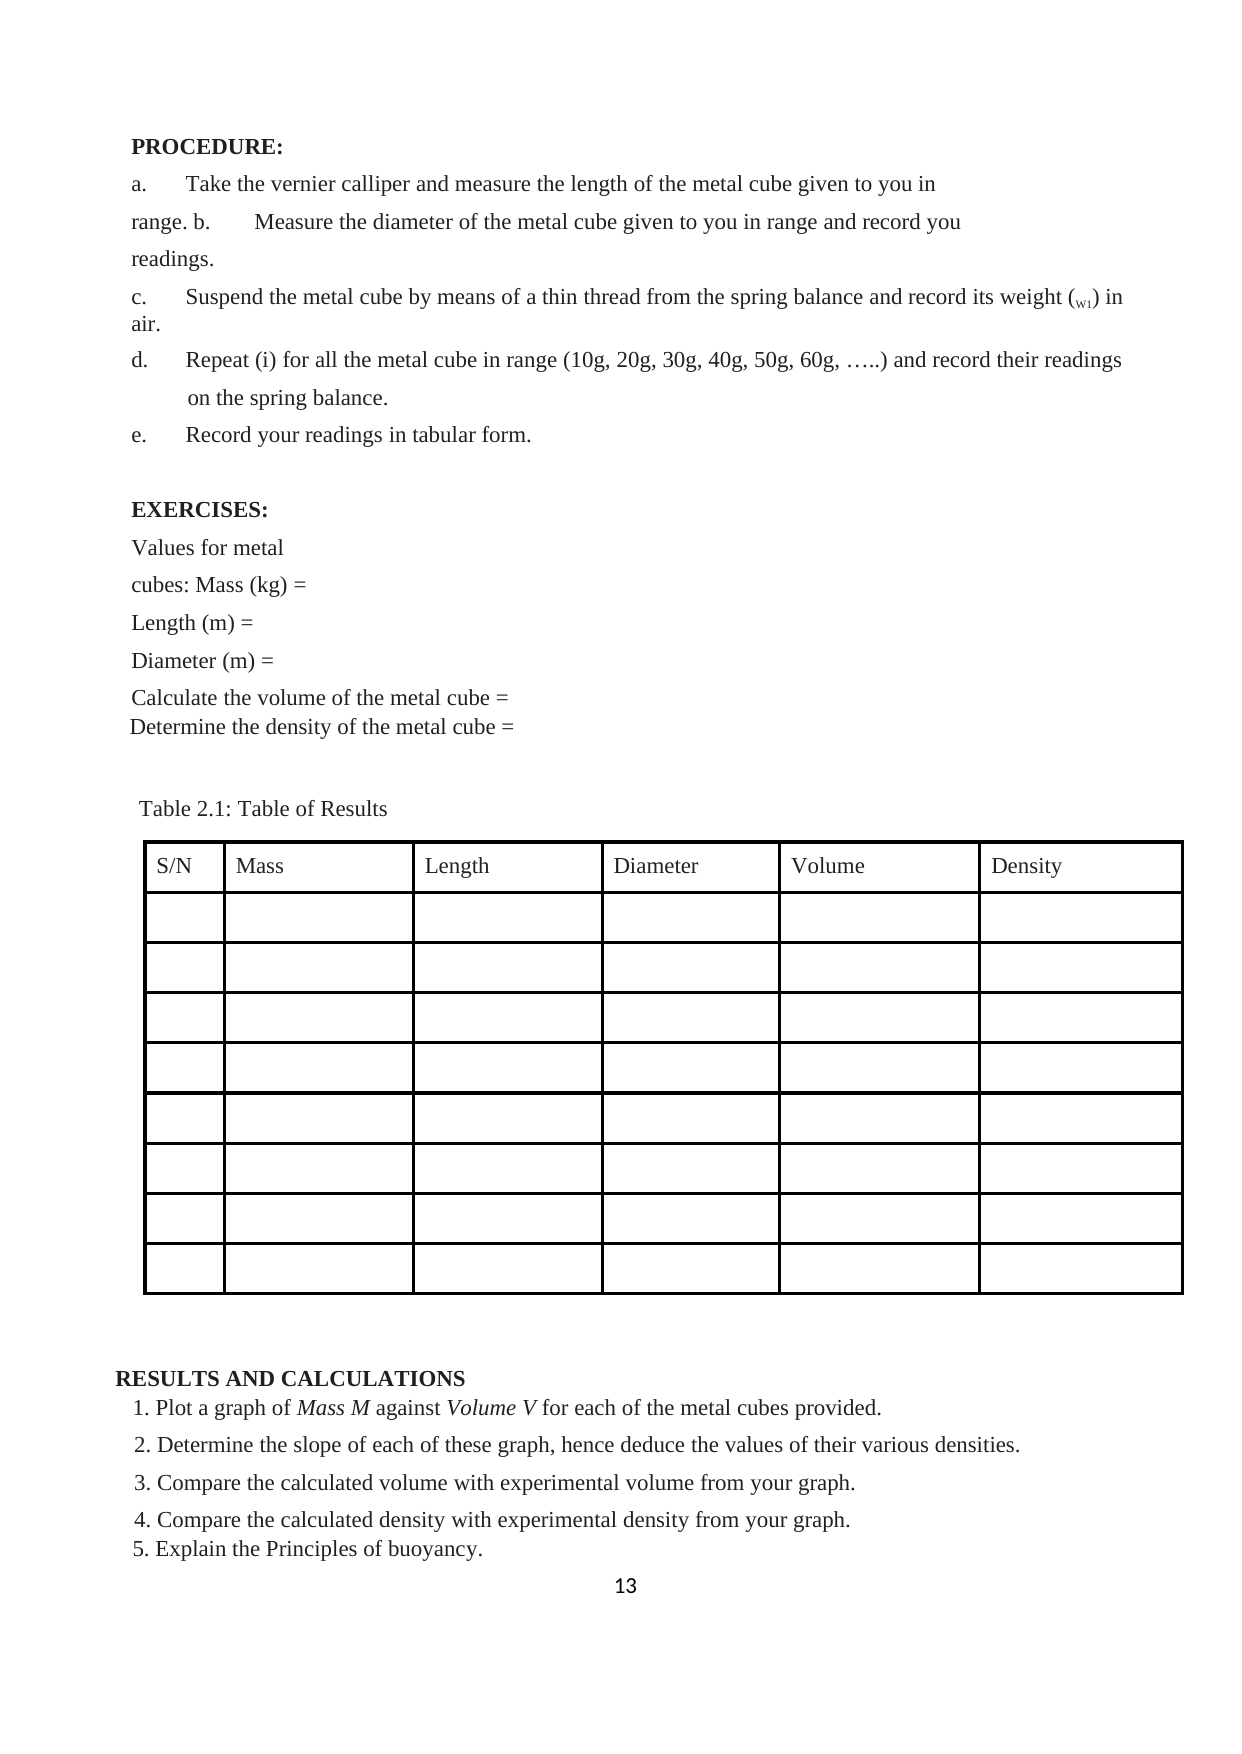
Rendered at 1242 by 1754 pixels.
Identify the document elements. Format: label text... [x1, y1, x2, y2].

table_cell [604, 1095, 778, 1142]
table_cell [415, 1095, 601, 1142]
text d. Repeat (i) for all the metal cube in range (10g, 20g, 30g, 40g, 50g, 60g, …..) and record their readings on the spring balance. [131, 346, 1135, 410]
table_cell [226, 1095, 412, 1142]
table_cell [781, 1245, 978, 1292]
table_cell [981, 894, 1181, 941]
table_cell [147, 1145, 223, 1192]
table_cell [781, 944, 978, 991]
table_cell [415, 994, 601, 1041]
table_cell [604, 1245, 778, 1292]
table_cell [226, 894, 412, 941]
text Values for metal cubes: Mass (kg) = [131, 534, 346, 598]
text 3. Compare the calculated volume with experimental volume from your graph. [134, 1469, 1144, 1495]
table_cell [981, 1044, 1181, 1091]
text Table 2.1: Table of Results [139, 795, 1144, 821]
text c. Suspend the metal cube by means of a thin thread from the spring balance and record its weight (W1) in air. [131, 283, 1144, 337]
text 4. Compare the calculated density with experimental density from your graph. [134, 1506, 1144, 1533]
table_cell [604, 944, 778, 991]
table_cell [226, 1044, 412, 1091]
table_cell [781, 1195, 978, 1242]
table_cell [147, 994, 223, 1041]
table_cell [781, 1095, 978, 1142]
text EXERCISES: [131, 497, 1144, 523]
table_cell [147, 1245, 223, 1292]
table_cell [604, 1195, 778, 1242]
table_cell [604, 894, 778, 941]
table_cell [781, 1044, 978, 1091]
table_cell [981, 1245, 1181, 1292]
table_cell [781, 994, 978, 1041]
text PROCEDURE: [131, 133, 1144, 159]
text 5. Explain the Principles of buoyancy. [132, 1535, 1144, 1562]
table_cell [147, 894, 223, 941]
table_cell [226, 1245, 412, 1292]
table_cell [147, 944, 223, 991]
table_header Length [415, 844, 601, 891]
text 1. Plot a graph of Mass M against Volume V for each of the metal cubes provided. [132, 1394, 1144, 1420]
table_cell [226, 1195, 412, 1242]
text Calculate the volume of the metal cube = Determine the density of the metal cube = [129, 684, 522, 739]
table_cell [226, 944, 412, 991]
table_cell [147, 1195, 223, 1242]
table_cell [147, 1095, 223, 1142]
table_header Mass [226, 844, 412, 891]
text a. Take the vernier calliper and measure the length of the metal cube given to you in range. b. Measure the diameter of the metal cube given to you in range and record you readings. [131, 171, 969, 272]
table_cell [981, 1195, 1181, 1242]
table_cell [415, 1145, 601, 1192]
table_cell [981, 944, 1181, 991]
table_cell [981, 1145, 1181, 1192]
table_cell [604, 1145, 778, 1192]
table_cell [415, 1044, 601, 1091]
text e. Record your readings in tabular form. [131, 422, 1144, 448]
table_cell [604, 994, 778, 1041]
table_header S/N [147, 844, 223, 891]
table_header Volume [781, 844, 978, 891]
table_cell [604, 1044, 778, 1091]
table_cell [415, 894, 601, 941]
table_cell [226, 1145, 412, 1192]
table_cell [415, 944, 601, 991]
text Length (m) = Diameter (m) = [131, 609, 277, 673]
table_header Diameter [604, 844, 778, 891]
table_cell [226, 994, 412, 1041]
table_cell [415, 1195, 601, 1242]
table_cell [415, 1245, 601, 1292]
text RESULTS AND CALCULATIONS [115, 1365, 1144, 1392]
table_cell [781, 1145, 978, 1192]
table_cell [981, 1095, 1181, 1142]
table_cell [981, 994, 1181, 1041]
table_cell [147, 1044, 223, 1091]
text 2. Determine the slope of each of these graph, hence deduce the values of their various densities. [134, 1431, 1144, 1458]
table_header Density [981, 844, 1181, 891]
table_cell [781, 894, 978, 941]
